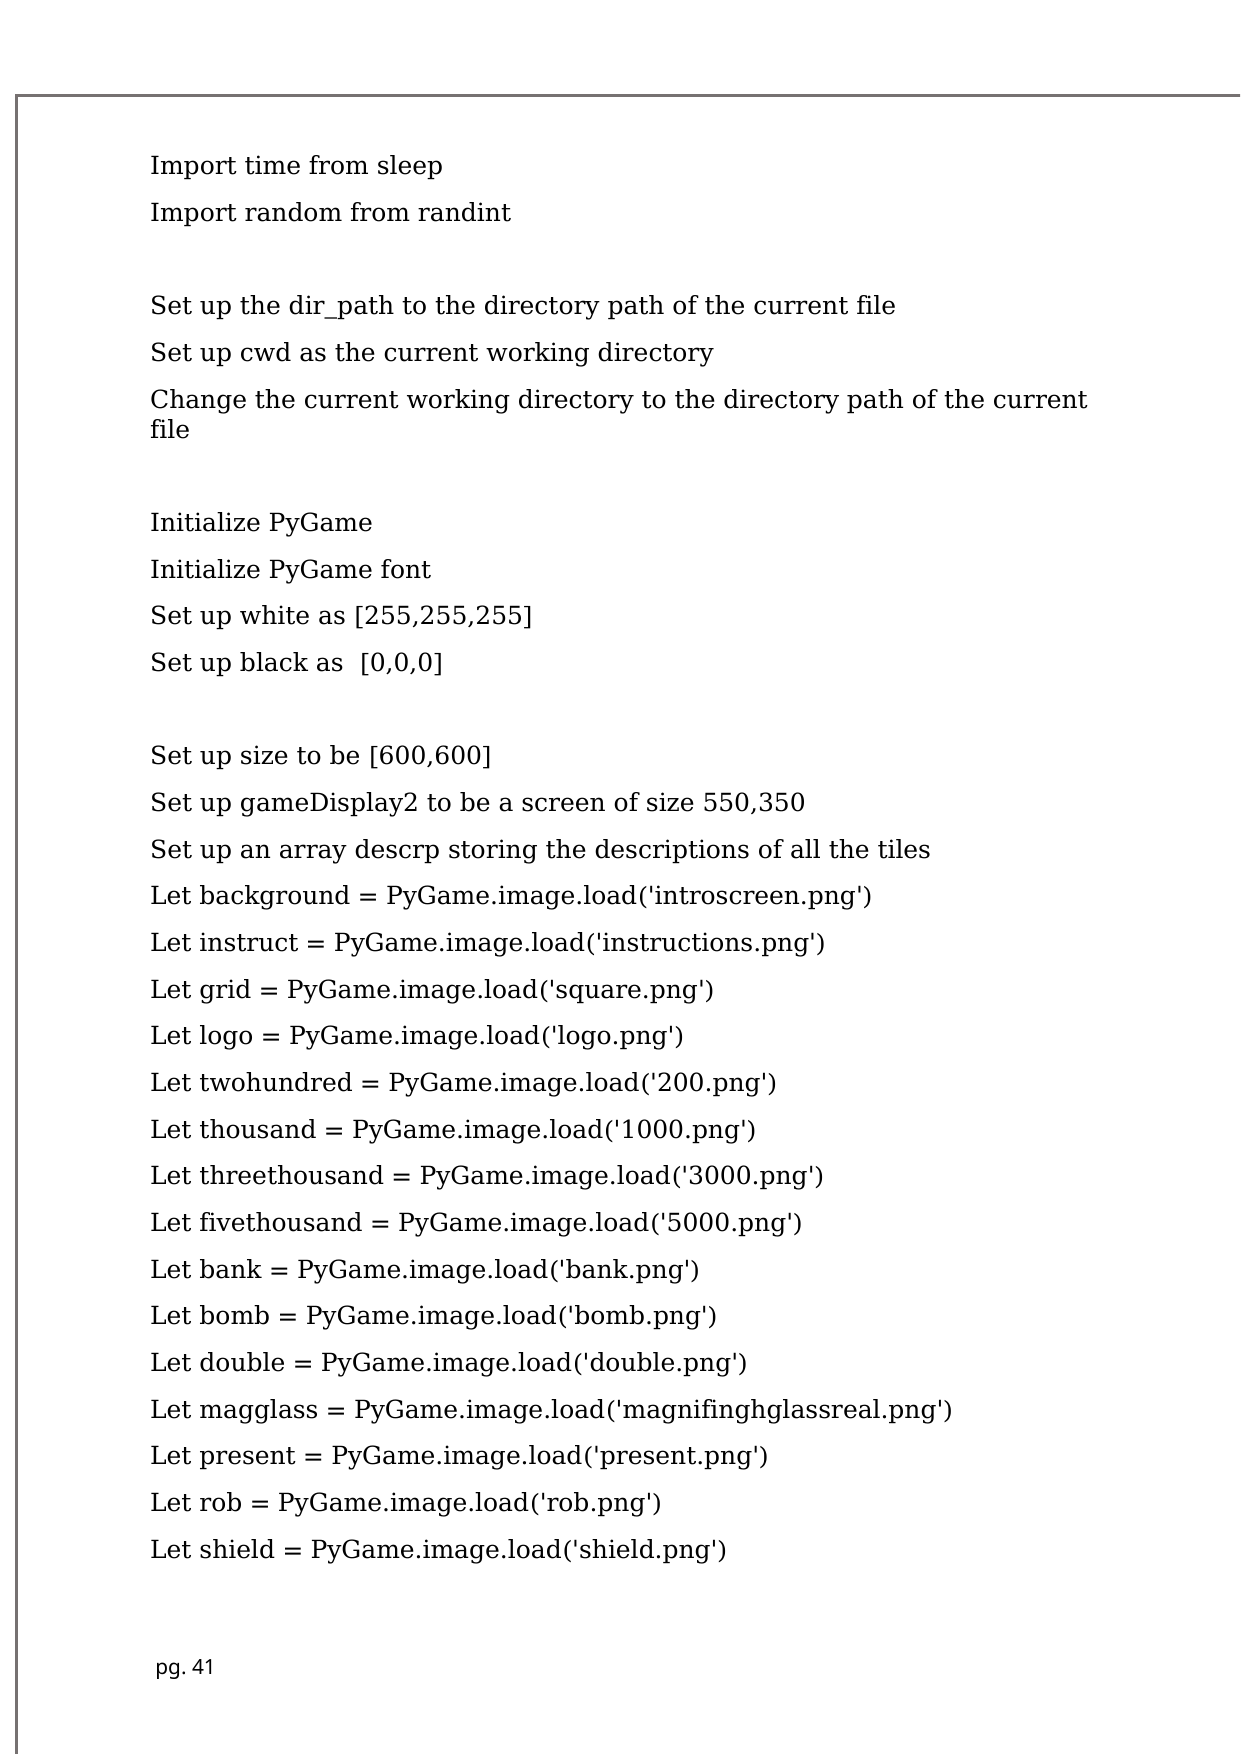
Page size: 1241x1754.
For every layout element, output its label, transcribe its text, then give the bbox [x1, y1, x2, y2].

text Initialize PyGame [150, 507, 1090, 537]
text Let rob = PyGame.image.load('rob.png') [150, 1487, 1090, 1517]
text Set up black as [0,0,0] [150, 647, 1090, 677]
text Let double = PyGame.image.load('double.png') [150, 1347, 1090, 1377]
text Let threethousand = PyGame.image.load('3000.png') [150, 1160, 1090, 1190]
text Let logo = PyGame.image.load('logo.png') [150, 1020, 1090, 1050]
text Let present = PyGame.image.load('present.png') [150, 1440, 1090, 1470]
text Let shield = PyGame.image.load('shield.png') [150, 1533, 1090, 1563]
text Set up the dir_path to the directory path of the current file [150, 290, 1090, 320]
text Import random from randint [150, 197, 1090, 227]
text Let fivethousand = PyGame.image.load('5000.png') [150, 1207, 1090, 1237]
text Let bomb = PyGame.image.load('bomb.png') [150, 1300, 1090, 1330]
text Let instruct = PyGame.image.load('instructions.png') [150, 927, 1090, 957]
text Import time from sleep [150, 150, 1090, 180]
text Change the current working directory to the directory path of the current file [150, 383, 1090, 443]
text Initialize PyGame font [150, 553, 1090, 583]
text Let grid = PyGame.image.load('square.png') [150, 973, 1090, 1003]
text Set up size to be [600,600] [150, 740, 1090, 770]
text Set up white as [255,255,255] [150, 600, 1090, 630]
text Set up an array descrp storing the descriptions of all the tiles [150, 833, 1090, 863]
text Set up cwd as the current working directory [150, 337, 1090, 367]
text Let bank = PyGame.image.load('bank.png') [150, 1253, 1090, 1283]
text Let background = PyGame.image.load('introscreen.png') [150, 880, 1090, 910]
text Let magglass = PyGame.image.load('magnifinghglassreal.png') [150, 1393, 1090, 1423]
text Let thousand = PyGame.image.load('1000.png') [150, 1113, 1090, 1143]
text Let twohundred = PyGame.image.load('200.png') [150, 1067, 1090, 1097]
text Set up gameDisplay2 to be a screen of size 550,350 [150, 787, 1090, 817]
